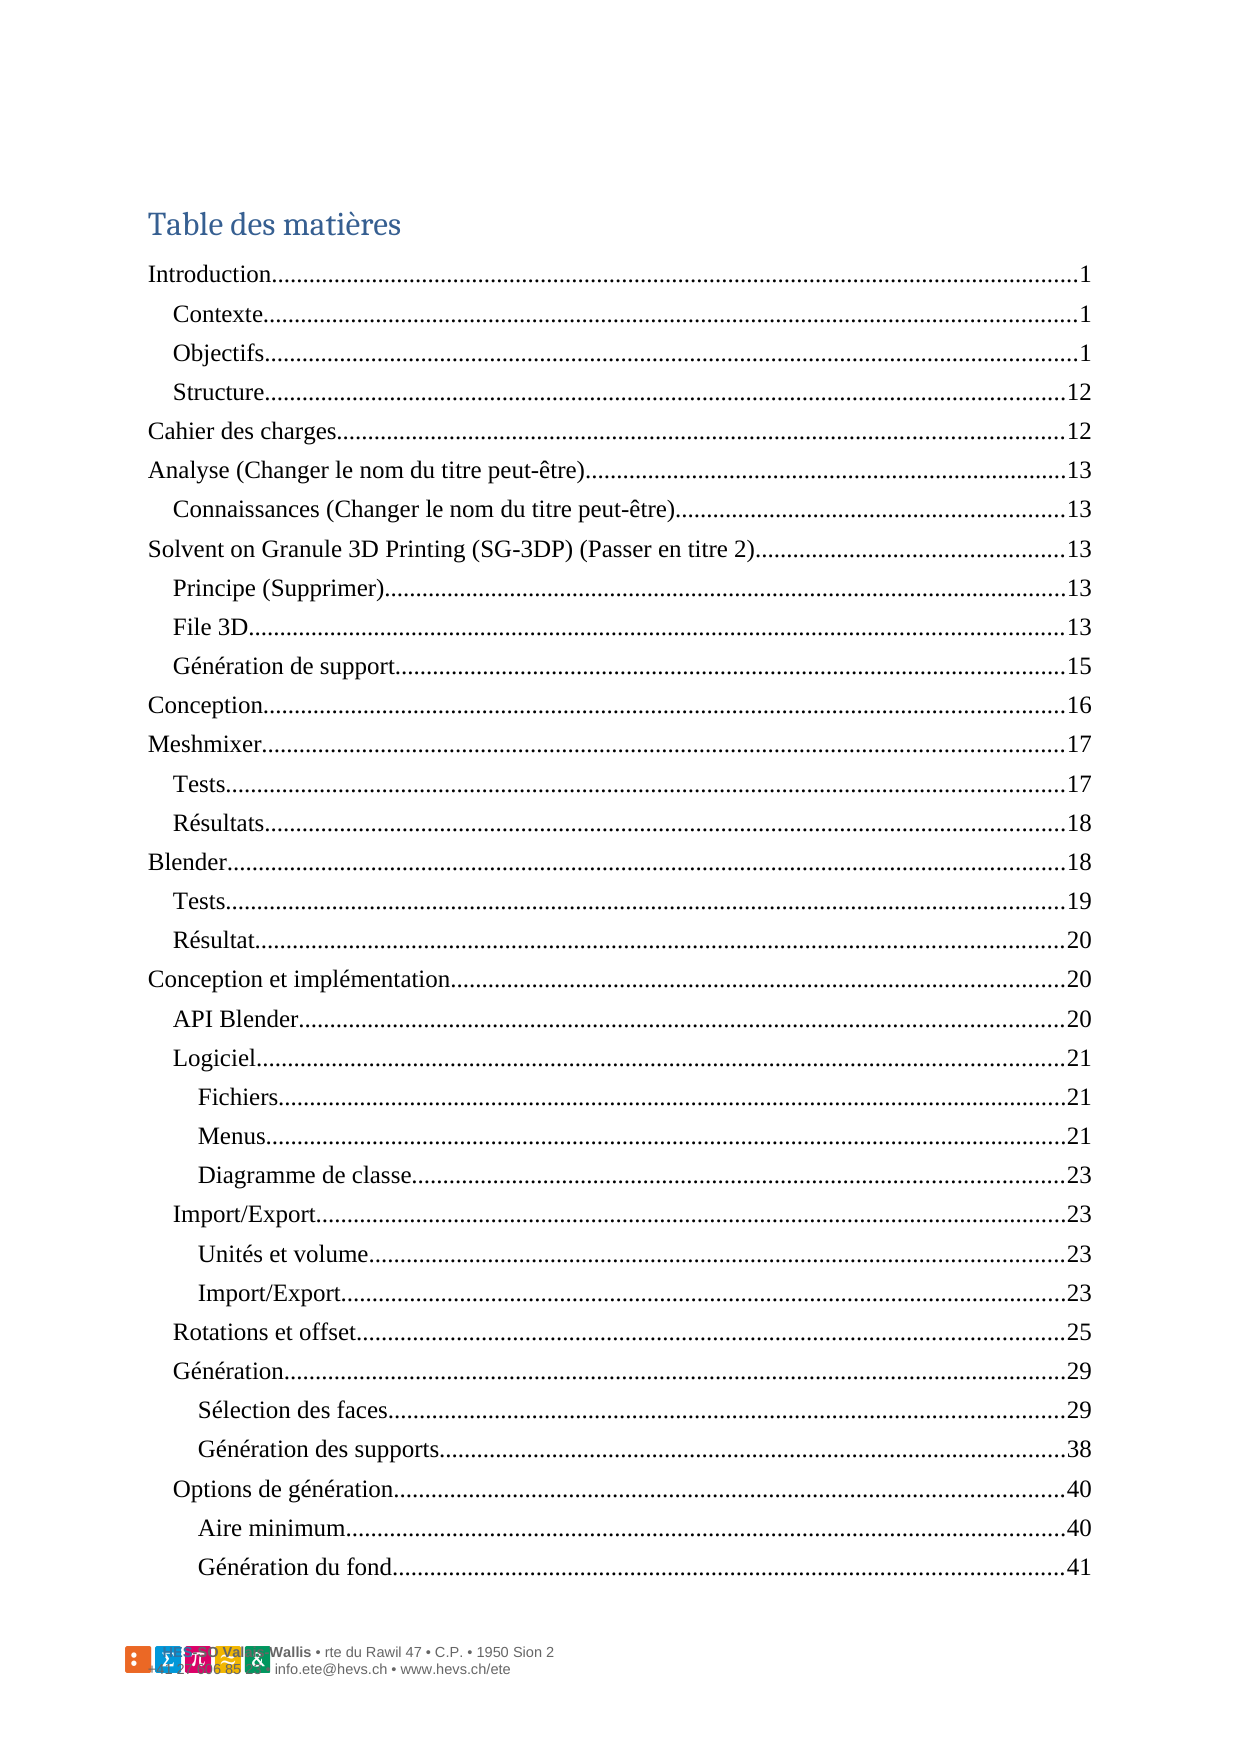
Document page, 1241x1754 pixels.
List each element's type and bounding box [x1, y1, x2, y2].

picture [125, 1646, 155, 1673]
picture [181, 1646, 271, 1673]
